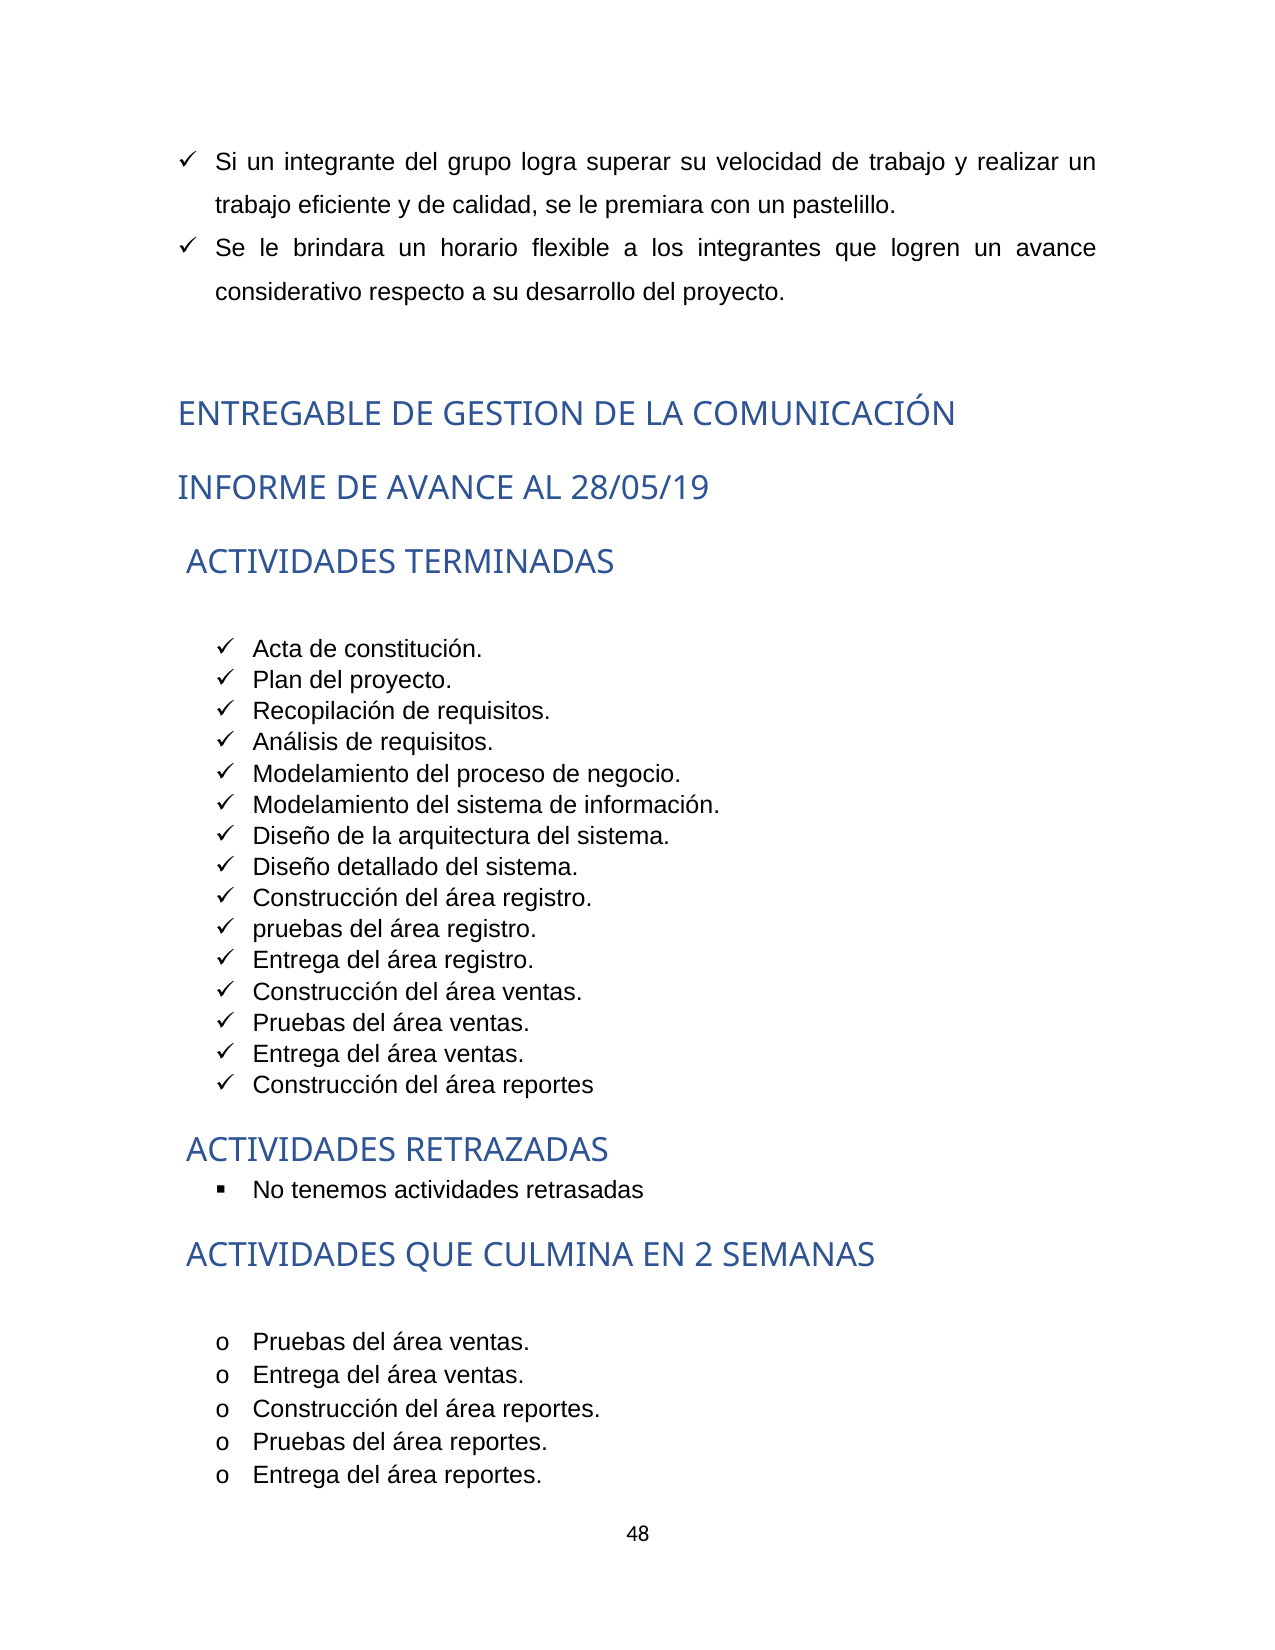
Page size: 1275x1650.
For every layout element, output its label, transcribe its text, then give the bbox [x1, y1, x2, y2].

subtitle ENTREGABLE DE GESTION DE LA COMUNICACIÓN [177, 390, 1098, 436]
list Modelamiento del sistema de información. [215, 790, 1098, 818]
subtitle ACTIVIDADES RETRAZADAS [177, 1126, 1098, 1172]
list No tenemos actividades retrasadas [215, 1175, 1098, 1204]
list Construcción del área reportes [215, 1070, 1098, 1099]
list Modelamiento del proceso de negocio. [215, 758, 1098, 787]
list Pruebas del área ventas. [215, 1008, 1098, 1037]
list Entrega del área reportes. [215, 1460, 1098, 1491]
list Se le brindara un horario flexible a los integrantes que logren un avance considerativo respecto a su desarrollo del proyecto. [177, 233, 1098, 305]
list Entrega del área ventas. [215, 1360, 1098, 1391]
list Diseño detallado del sistema. [215, 852, 1098, 881]
subtitle ACTIVIDADES QUE CULMINA EN 2 SEMANAS [177, 1231, 1098, 1277]
list Si un integrante del grupo logra superar su velocidad de trabajo y realizar un trabajo eficiente y de calidad, se le premiara con un pastelillo. [177, 147, 1098, 219]
list Pruebas del área reportes. [215, 1427, 1098, 1458]
list Pruebas del área ventas. [215, 1327, 1098, 1358]
subtitle ACTIVIDADES TERMINADAS [177, 538, 1098, 583]
list Construcción del área registro. [215, 883, 1098, 912]
list Recopilación de requisitos. [215, 696, 1098, 725]
list Entrega del área registro. [215, 945, 1098, 974]
list Entrega del área ventas. [215, 1039, 1098, 1068]
list Construcción del área ventas. [215, 977, 1098, 1005]
list pruebas del área registro. [215, 914, 1098, 943]
list Construcción del área reportes. [215, 1394, 1098, 1425]
list Análisis de requisitos. [215, 727, 1098, 756]
subtitle INFORME DE AVANCE AL 28/05/19 [177, 464, 1098, 509]
list Plan del proyecto. [215, 665, 1098, 694]
list Diseño de la arquitectura del sistema. [215, 821, 1098, 850]
list Acta de constitución. [215, 634, 1098, 663]
